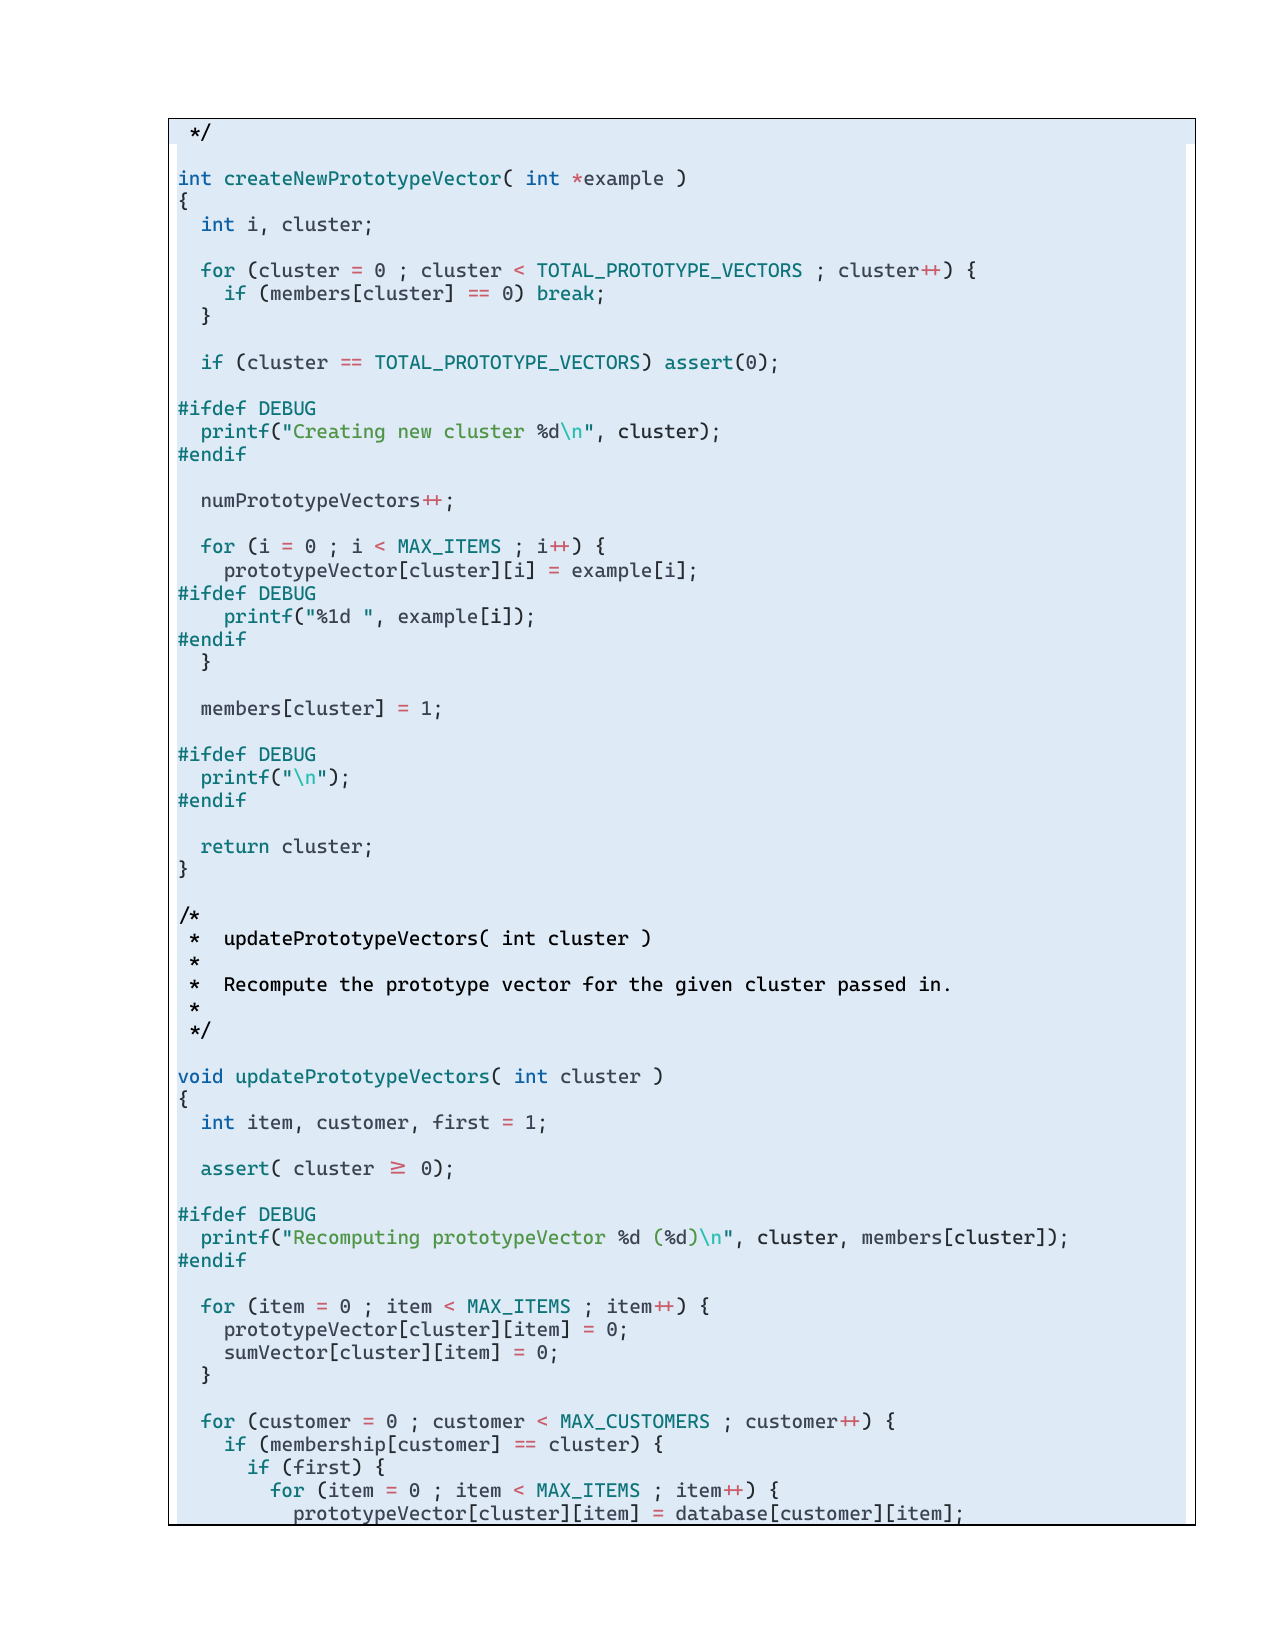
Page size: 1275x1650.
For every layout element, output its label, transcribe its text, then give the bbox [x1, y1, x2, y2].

text } [177, 305, 1186, 328]
text printf("%1d ", example[i]); [177, 605, 1186, 628]
text #endif [177, 628, 1186, 651]
text for (cluster = 0 ; cluster < TOTAL_PROTOTYPE_VECTORS ; cluster++) { [177, 259, 1186, 282]
text members[cluster] = 1; [177, 697, 1186, 720]
text * [177, 950, 1186, 973]
text printf("Recomputing prototypeVector %d (%d)\n", cluster, members[cluster]); [177, 1226, 1186, 1249]
text } [177, 651, 1186, 674]
text #ifdef DEBUG [177, 743, 1186, 766]
text } [177, 858, 1186, 881]
text */ [169, 119, 1195, 144]
text sumVector[cluster][item] = 0; [177, 1341, 1186, 1364]
text for (customer = 0 ; customer < MAX_CUSTOMERS ; customer++) { [177, 1410, 1186, 1433]
text numPrototypeVectors++; [177, 489, 1186, 513]
text prototypeVector[cluster][i] = example[i]; [177, 559, 1186, 582]
text #endif [177, 1249, 1186, 1272]
text printf("Creating new cluster %d\n", cluster); [177, 421, 1186, 443]
text for (item = 0 ; item < MAX_ITEMS ; item++) { [177, 1295, 1186, 1318]
text printf("\n"); [177, 766, 1186, 789]
text prototypeVector[cluster][item] = 0; [177, 1318, 1186, 1341]
text if (cluster == TOTAL_PROTOTYPE_VECTORS) assert(0); [177, 351, 1186, 374]
text } [177, 1364, 1186, 1387]
text if (membership[customer] == cluster) { [177, 1433, 1186, 1456]
text * updatePrototypeVectors( int cluster ) [177, 927, 1186, 950]
text #endif [177, 443, 1186, 467]
text #ifdef DEBUG [177, 582, 1186, 605]
text int i, cluster; [177, 213, 1186, 236]
text for (i = 0 ; i < MAX_ITEMS ; i++) { [177, 536, 1186, 559]
text #ifdef DEBUG [177, 397, 1186, 421]
text int item, customer, first = 1; [177, 1111, 1186, 1134]
text * Recompute the prototype vector for the given cluster passed in. [177, 973, 1186, 996]
text assert( cluster >= 0); [177, 1157, 1186, 1180]
text prototypeVector[cluster][item] = database[customer][item]; [177, 1502, 1186, 1524]
text if (first) { [177, 1456, 1186, 1479]
text #endif [177, 789, 1186, 812]
text return cluster; [177, 835, 1186, 858]
text { [177, 190, 1186, 213]
text * [177, 996, 1186, 1019]
text if (members[cluster] == 0) break; [177, 282, 1186, 305]
text /* [177, 904, 1186, 927]
text int createNewPrototypeVector( int *example ) [177, 167, 1186, 190]
text void updatePrototypeVectors( int cluster ) [177, 1065, 1186, 1088]
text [177, 1479, 1186, 1502]
text { [177, 1088, 1186, 1111]
text */ [177, 1019, 1186, 1042]
text #ifdef DEBUG [177, 1203, 1186, 1226]
